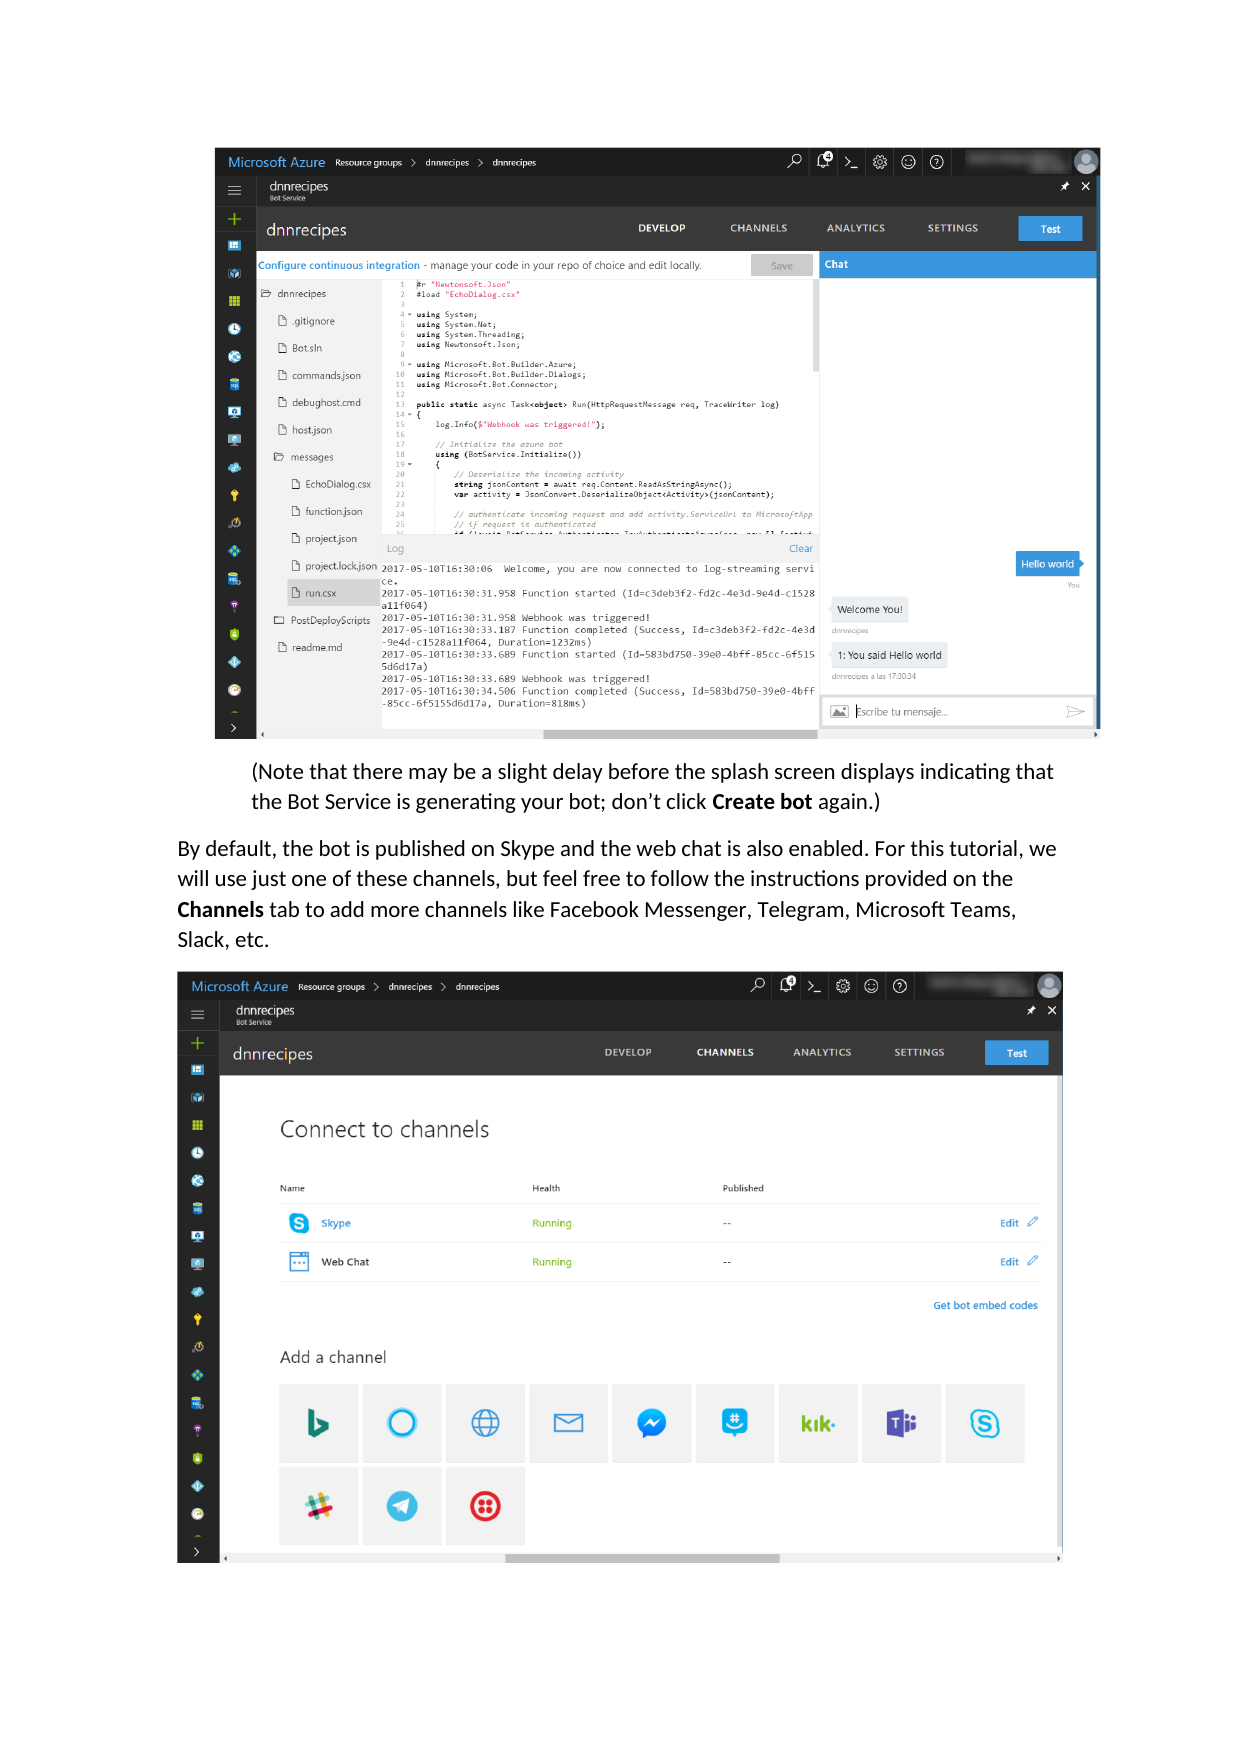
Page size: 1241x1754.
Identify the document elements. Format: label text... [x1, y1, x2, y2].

picture [177, 971, 1063, 1563]
picture [214, 147, 1101, 739]
text (Note that there may be a slight delay before the splash screen displays indicating that the Bot Service is generating your bot; don’t click Create bot again.) [251, 757, 1063, 816]
text By default, the bot is published on Skype and the web chat is also enabled. For this tutorial, we will use just one of these channels, but feel free to follow the instructions provided on the Channels tab to add more channels like Facebook Messenger, Telegram, Microsoft Teams, Slack, etc. [177, 834, 1063, 953]
